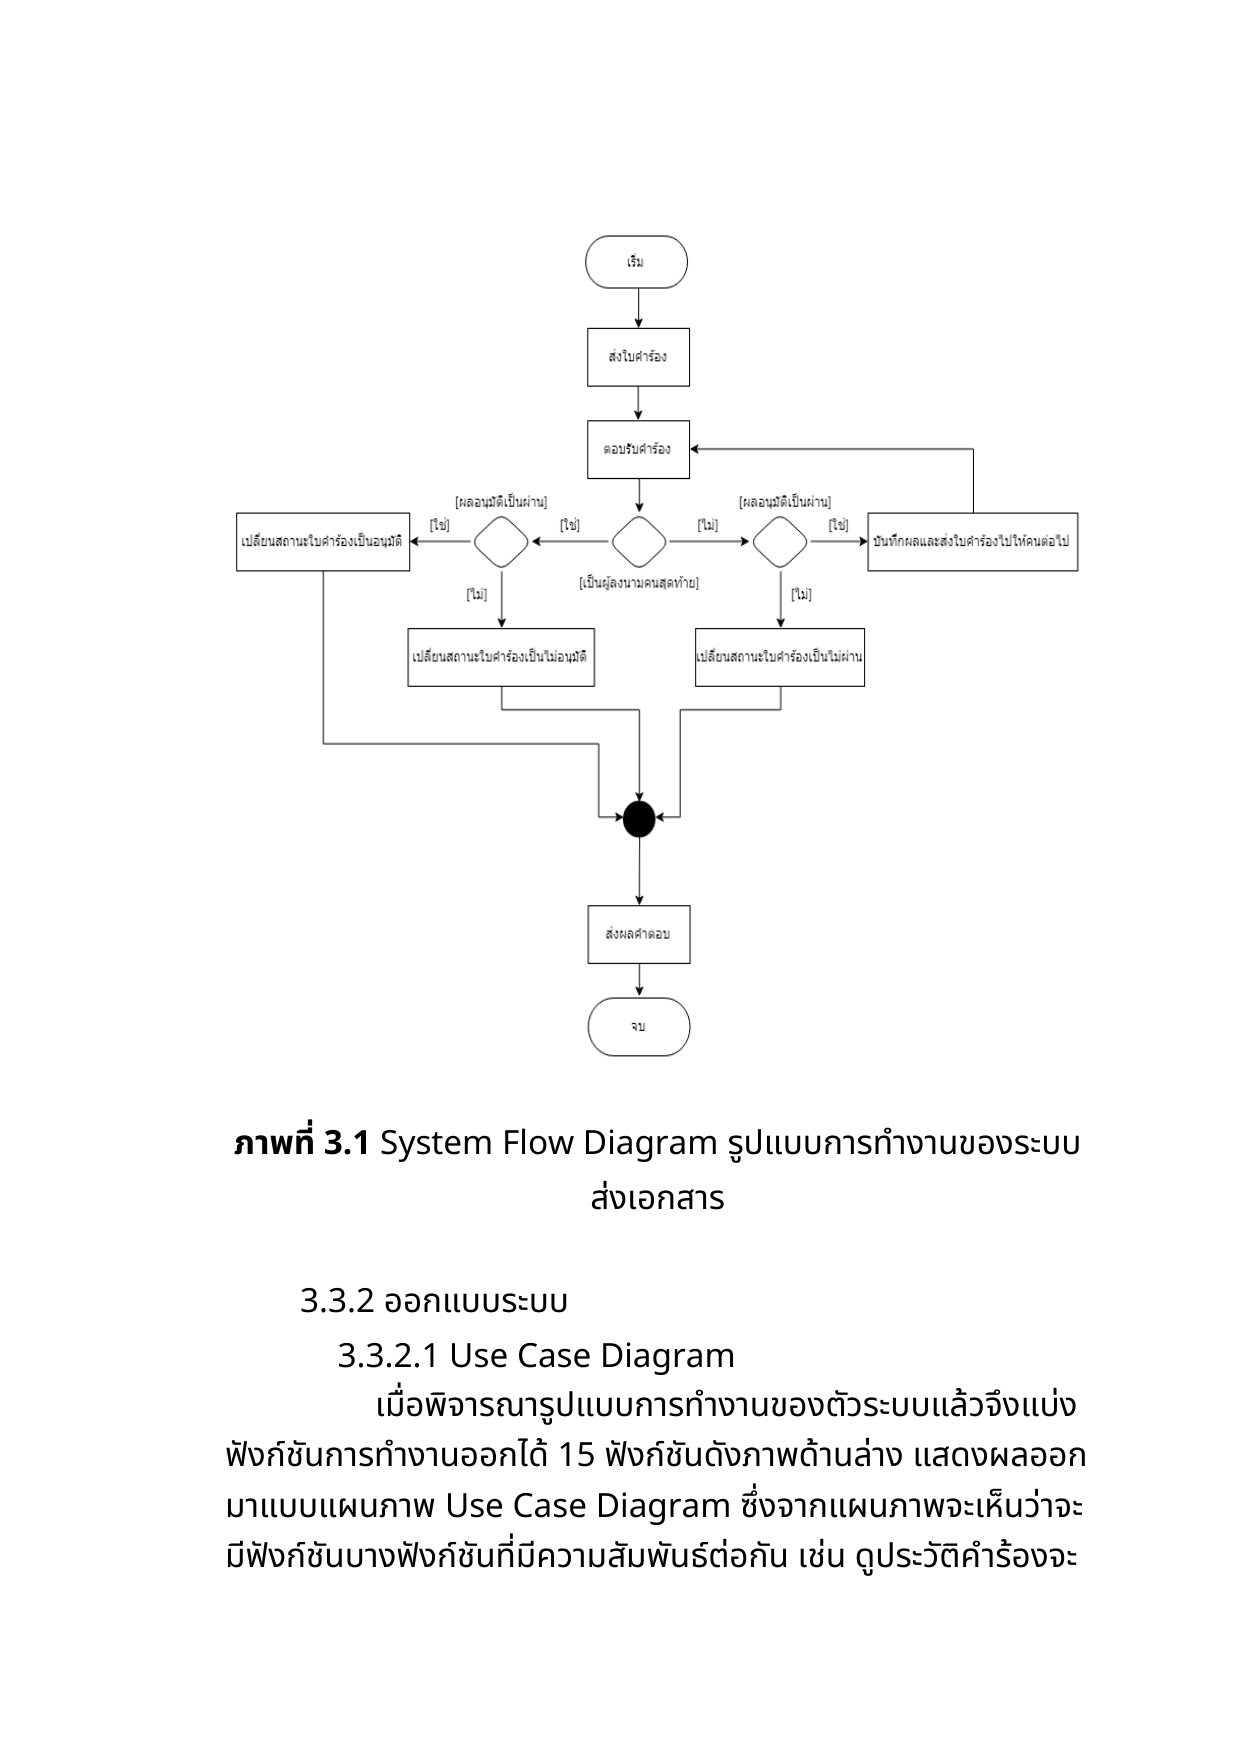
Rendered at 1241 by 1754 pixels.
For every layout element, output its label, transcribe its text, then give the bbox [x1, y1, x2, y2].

text 3.3.2 ออกแบบระบบ [225, 1277, 1090, 1328]
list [225, 1381, 1090, 1583]
text 3.3.2.1 Use Case Diagram [225, 1332, 1090, 1377]
picture [226, 225, 1089, 1068]
list ภาพที่ 3.1 System Flow Diagram รูปแบบการทำงานของระบบส่งเอกสาร [225, 1119, 1090, 1224]
